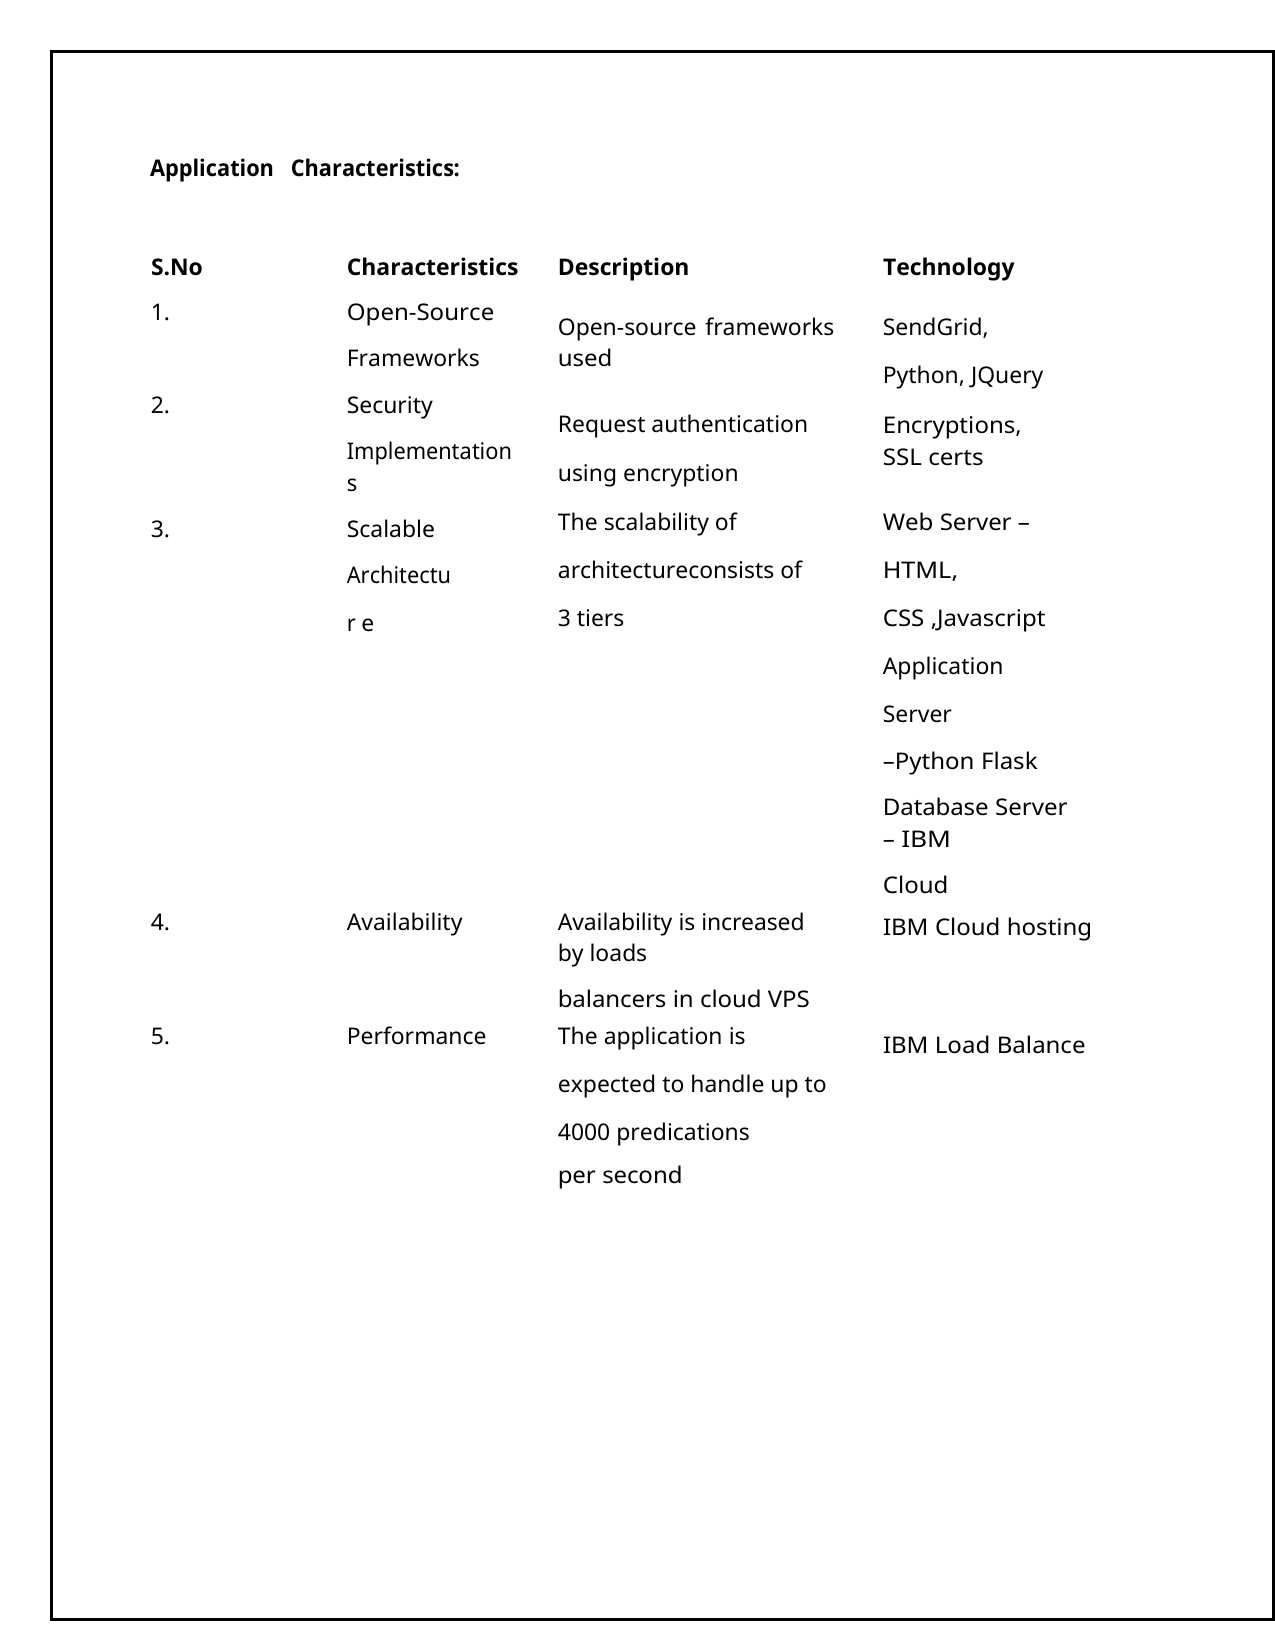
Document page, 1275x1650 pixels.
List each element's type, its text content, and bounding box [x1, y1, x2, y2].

subtitle Application Characteristics: [150, 152, 1272, 183]
text Request authentication using encryption [558, 408, 856, 488]
list Security [151, 389, 517, 421]
text Database Server – IBM [883, 791, 1071, 854]
text Open-source frameworks used [558, 311, 856, 373]
text SendGrid, Python, JQuery [883, 311, 1072, 390]
text IBM Cloud hosting [883, 911, 1272, 943]
list Scalable [151, 513, 517, 545]
text IBM Load Balance [883, 1029, 1272, 1061]
text Frameworks [347, 342, 517, 373]
text The scalability of architectureconsists of 3 tiers [558, 506, 811, 633]
text Architectur e [347, 559, 459, 638]
list Availability Availability is increased by loads [151, 906, 826, 968]
text CSS ,Javascript Application Server [883, 602, 1072, 729]
list Performance The application is expected to handle up to 4000 predications [151, 1020, 839, 1147]
text Cloud [883, 869, 1272, 900]
text per second [558, 1163, 839, 1188]
list Open-Source [151, 296, 517, 327]
text Web Server – HTML, [883, 506, 1072, 585]
text Implementations [347, 435, 517, 498]
text balancers in cloud VPS [558, 983, 839, 1014]
text –Python Flask [883, 745, 1272, 777]
text Encryptions, SSL certs [883, 409, 1060, 472]
text S.No Characteristics Description Technology [151, 251, 1272, 282]
